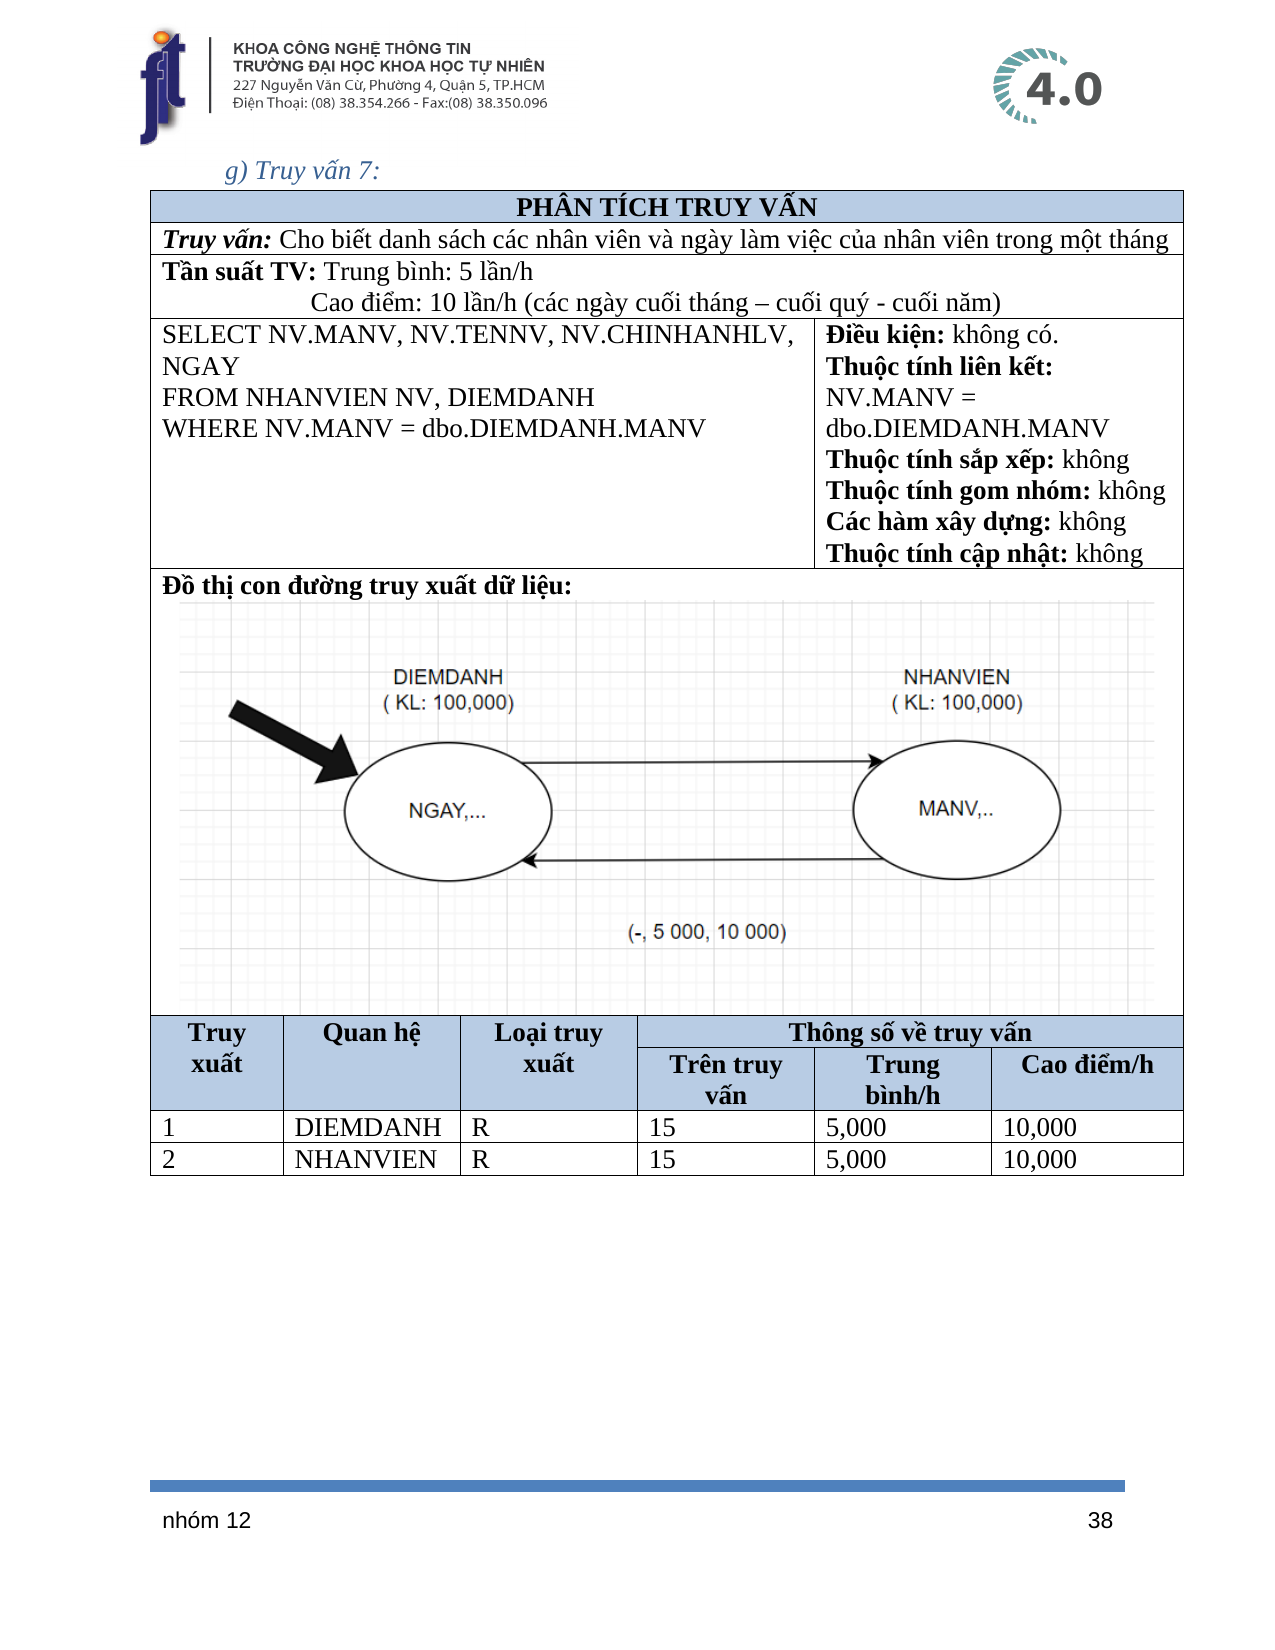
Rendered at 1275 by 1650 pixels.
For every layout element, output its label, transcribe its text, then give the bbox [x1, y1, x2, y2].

table_cell Trung bình/h [815, 1048, 991, 1110]
table_cell 15 [638, 1143, 814, 1174]
table_cell Đồ thị con đường truy xuất dữ liệu: [151, 569, 1183, 1014]
table_header PHÂN TÍCH TRUY VẤN [151, 191, 1183, 222]
subtitle g) Truy vấn 7: [150, 154, 1125, 185]
table_cell R [461, 1143, 637, 1174]
table_cell SELECT NV.MANV, NV.TENNV, NV.CHINHANHLV, NGAY FROM NHANVIEN NV, DIEMDANH WHERE NV.MANV = dbo.DIEMDANH.MANV [151, 319, 814, 568]
table_cell 5,000 [815, 1111, 991, 1142]
table_cell Loại truy xuất [461, 1016, 637, 1110]
table_cell Quan hệ [284, 1016, 460, 1110]
table_cell 10,000 [992, 1143, 1183, 1174]
table_cell Truy vấn: Cho biết danh sách các nhân viên và ngày làm việc của nhân viên trong một tháng [151, 223, 1183, 254]
table_cell Cao điểm/h [992, 1048, 1183, 1110]
table_cell NHANVIEN [284, 1143, 460, 1174]
table_cell R [461, 1111, 637, 1142]
table_cell Tần suất TV: Trung bình: 5 lần/h Cao điểm: 10 lần/h (các ngày cuối tháng – cuối quý - cuối năm) [151, 255, 1183, 318]
table_cell 2 [151, 1143, 283, 1174]
table_cell 1 [151, 1111, 283, 1142]
picture [985, 41, 1108, 127]
table_cell 5,000 [815, 1143, 991, 1174]
picture [179, 600, 1155, 1015]
table_cell Truy xuất [151, 1016, 283, 1110]
table_cell DIEMDANH [284, 1111, 460, 1142]
table_cell Trên truy vấn [638, 1048, 814, 1110]
table_cell 15 [638, 1111, 814, 1142]
table_cell Điều kiện: không có. Thuộc tính liên kết: NV.MANV = dbo.DIEMDANH.MANV Thuộc tính sắp xếp: không Thuộc tính gom nhóm: không Các hàm xây dựng: không Thuộc tính cập nhật: không [815, 319, 1183, 568]
picture [117, 21, 580, 167]
table_cell Thông số về truy vấn [638, 1016, 1183, 1047]
table_cell 10,000 [992, 1111, 1183, 1142]
